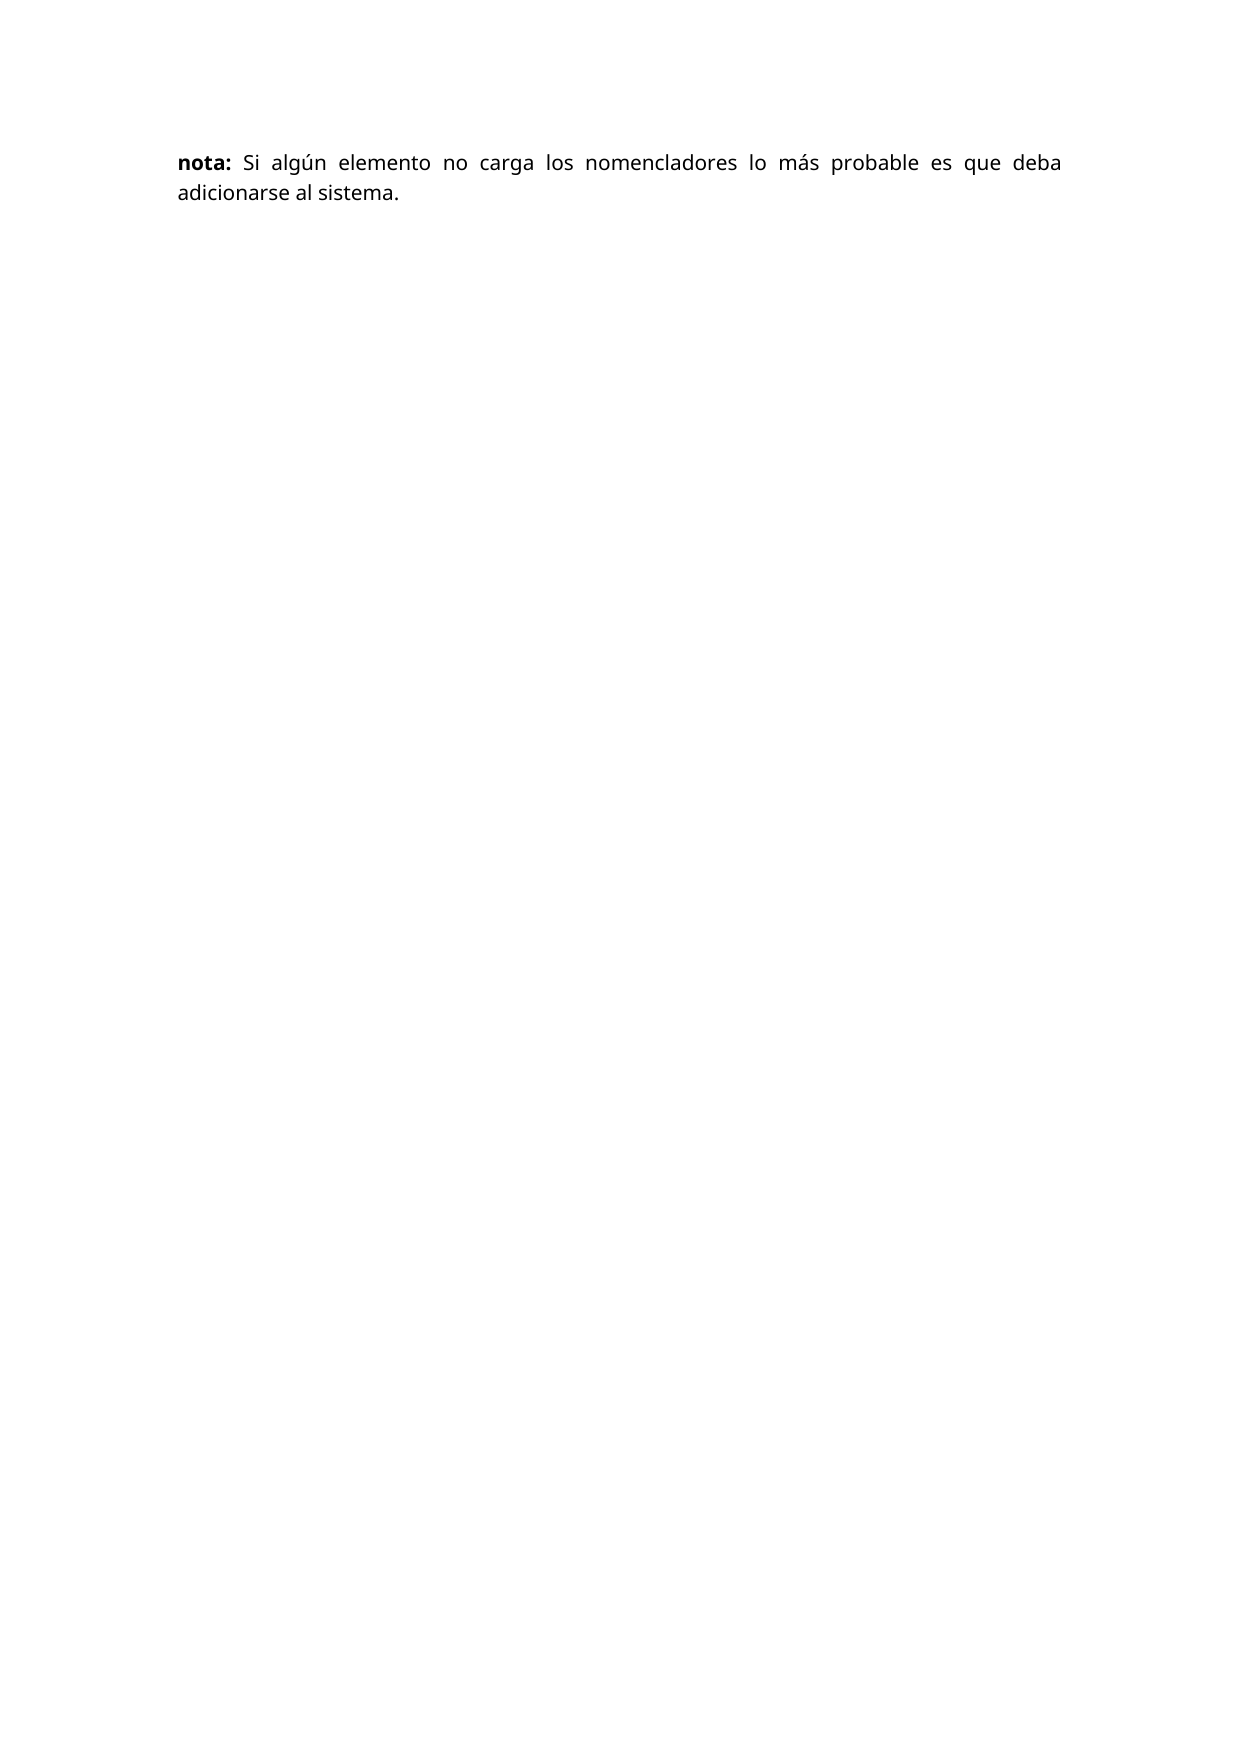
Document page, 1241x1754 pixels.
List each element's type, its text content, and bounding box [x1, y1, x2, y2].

text nota: Si algún elemento no carga los nomencladores lo más probable es que deba adicionarse al sistema. [177, 148, 1063, 207]
